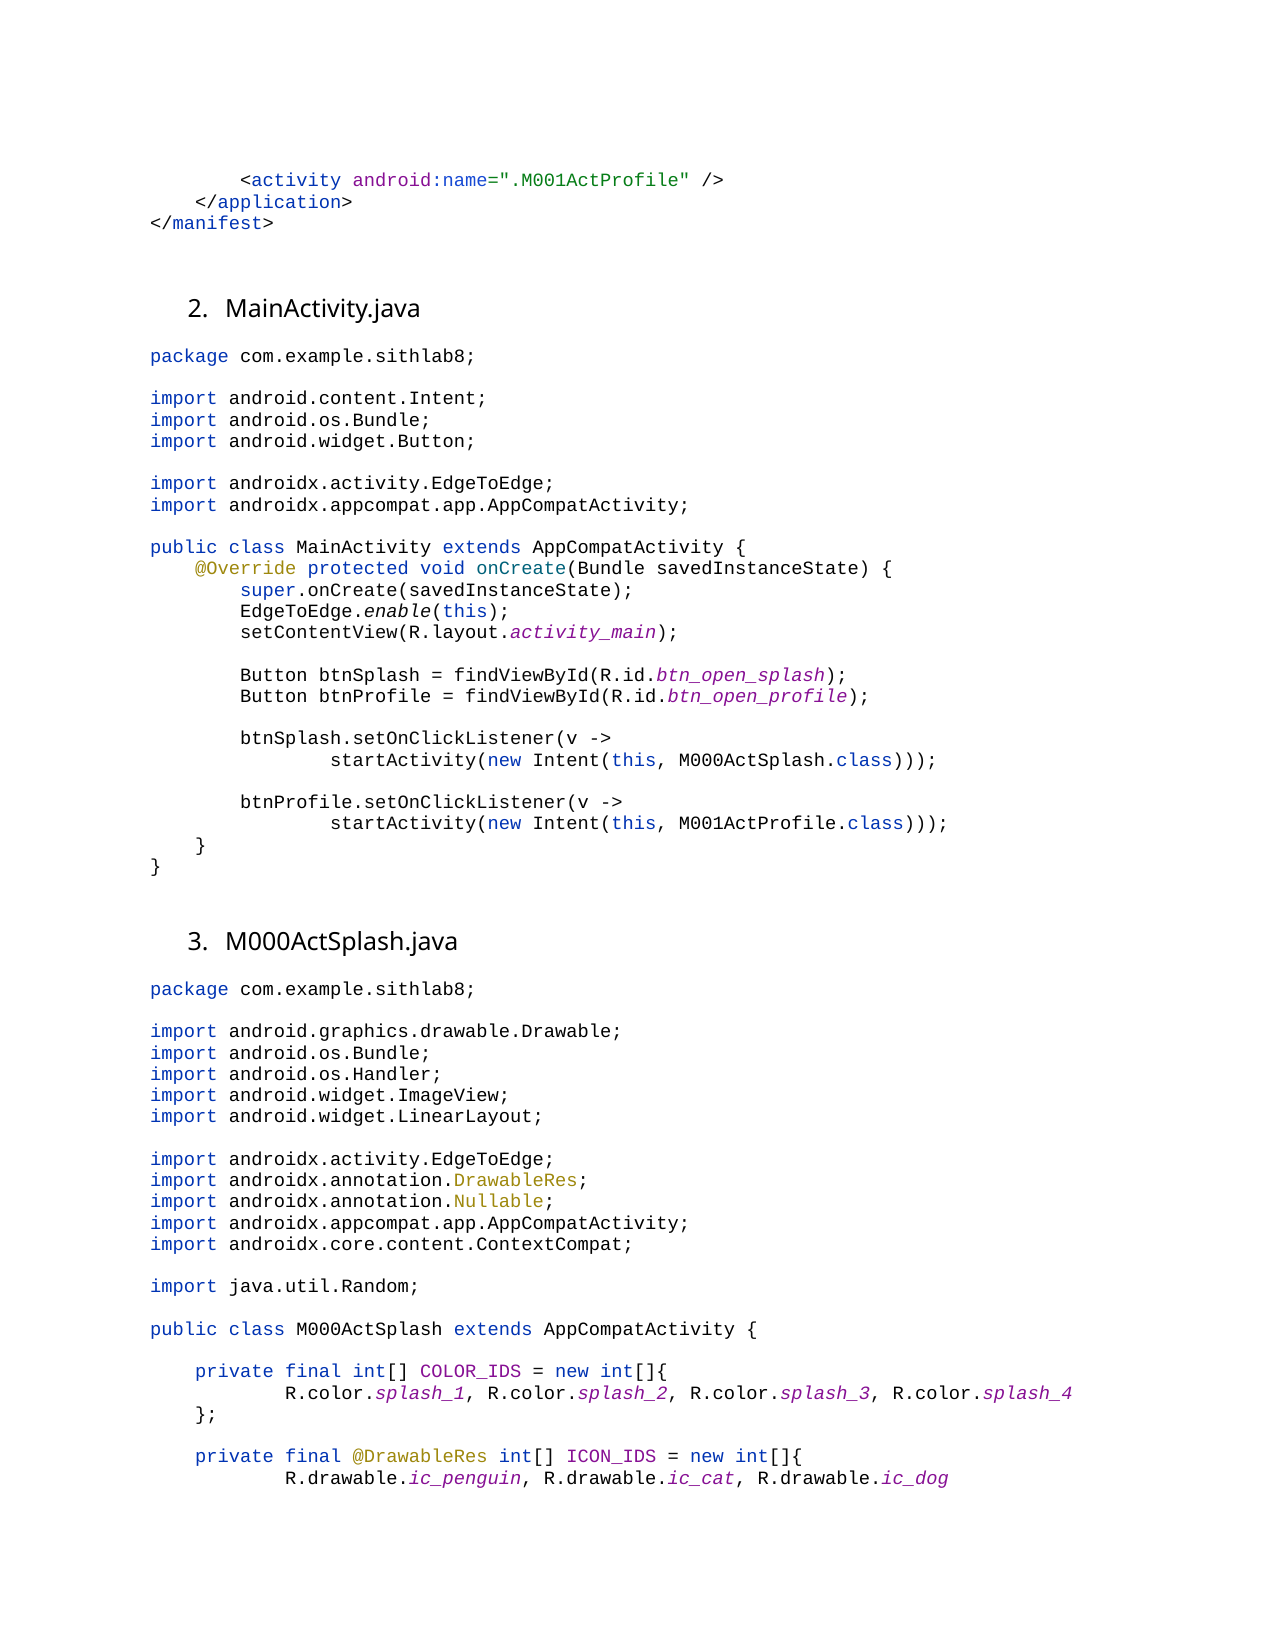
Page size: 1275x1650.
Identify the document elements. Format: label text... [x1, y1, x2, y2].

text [150, 150, 1125, 235]
text package com.example.sithlab8; import android.content.Intent; import android.os.Bundle; import android.widget.Button; import androidx.activity.EdgeToEdge; import androidx.appcompat.app.AppCompatActivity; public class MainActivity extends AppCompatActivity { @Override protected void onCreate(Bundle savedInstanceState) { super.onCreate(savedInstanceState); EdgeToEdge.enable(this); setContentView(R.layout.activity_main); Button btnSplash = findViewById(R.id.btn_open_splash); Button btnProfile = findViewById(R.id.btn_open_profile); btnSplash.setOnClickListener(v -> startActivity(new Intent(this, M000ActSplash.class))); btnProfile.setOnClickListener(v -> startActivity(new Intent(this, M001ActProfile.class))); } } [150, 347, 1125, 878]
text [150, 980, 1125, 1490]
list MainActivity.java [187, 291, 1125, 325]
list M000ActSplash.java [187, 924, 1125, 958]
